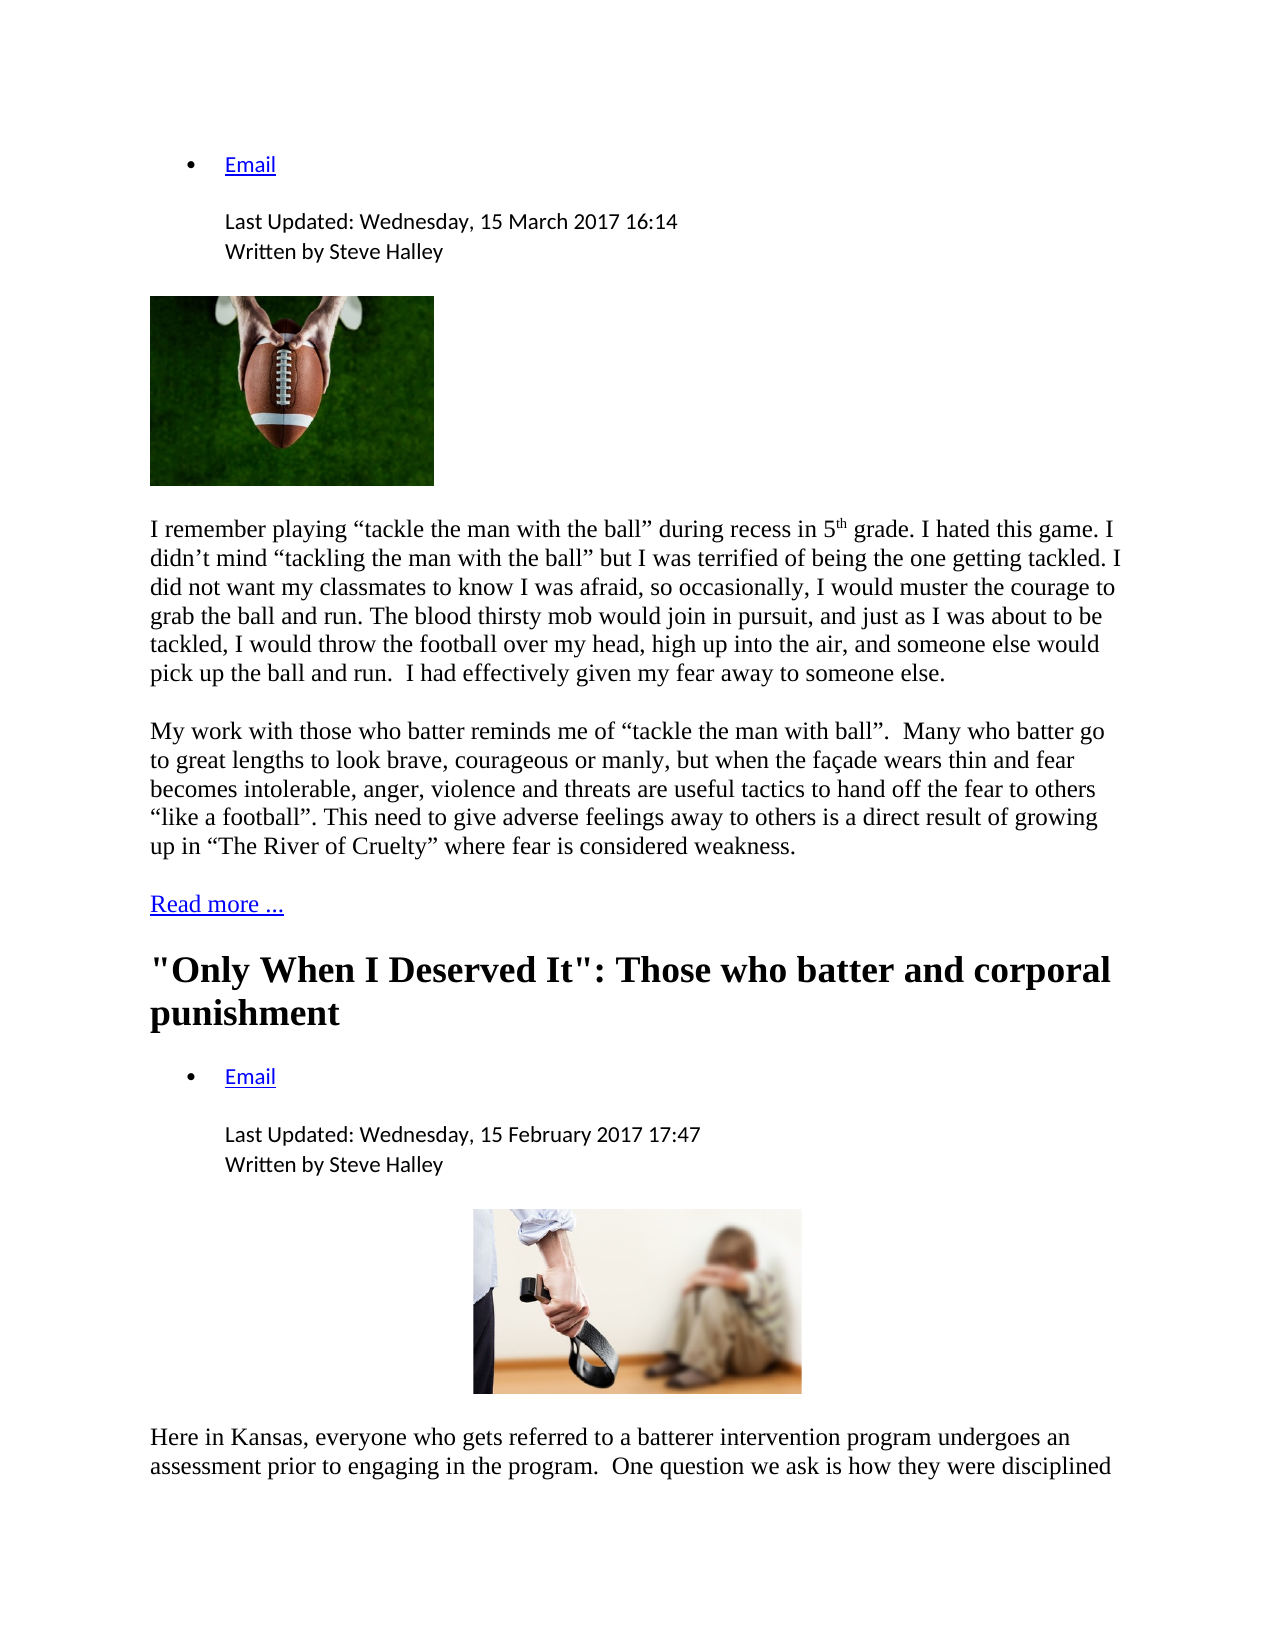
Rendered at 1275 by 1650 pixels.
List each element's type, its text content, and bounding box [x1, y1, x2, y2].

list Email [187, 1062, 1125, 1091]
text Read more ... [150, 889, 1125, 918]
text I remember playing “tackle the man with the ball” during recess in 5th grade. I hated this game. I didn’t mind “tackling the man with the ball” but I was terrified of being the one getting tackled. I did not want my classmates to know I was afraid, so occasionally, I would muster the courage to grab the ball and run. The blood thirsty mob would join in pursuit, and just as I was about to be tackled, I would throw the football over my head, high up into the air, and someone else would pick up the ball and run. I had effectively given my fear away to someone else. [150, 514, 1125, 687]
list Email [187, 150, 1125, 178]
picture [473, 1209, 802, 1394]
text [150, 1422, 1125, 1480]
text Last Updated: Wednesday, 15 February 2017 17:47 [225, 1120, 1125, 1148]
text My work with those who batter reminds me of “tackle the man with ball”. Many who batter go to great lengths to look brave, courageous or manly, but when the façade wears thin and fear becomes intolerable, anger, violence and threats are useful tactics to hand off the fear to others “like a football”. This need to give adverse feelings away to others is a direct result of growing up in “The River of Cruelty” where fear is considered weakness. [150, 716, 1125, 860]
subtitle "Only When I Deserved It": Those who batter and corporal punishment [150, 947, 1125, 1033]
text Written by Steve Halley [225, 1150, 1125, 1178]
text Written by Steve Halley [225, 237, 1125, 265]
picture [150, 296, 434, 486]
text Last Updated: Wednesday, 15 March 2017 16:14 [225, 207, 1125, 235]
